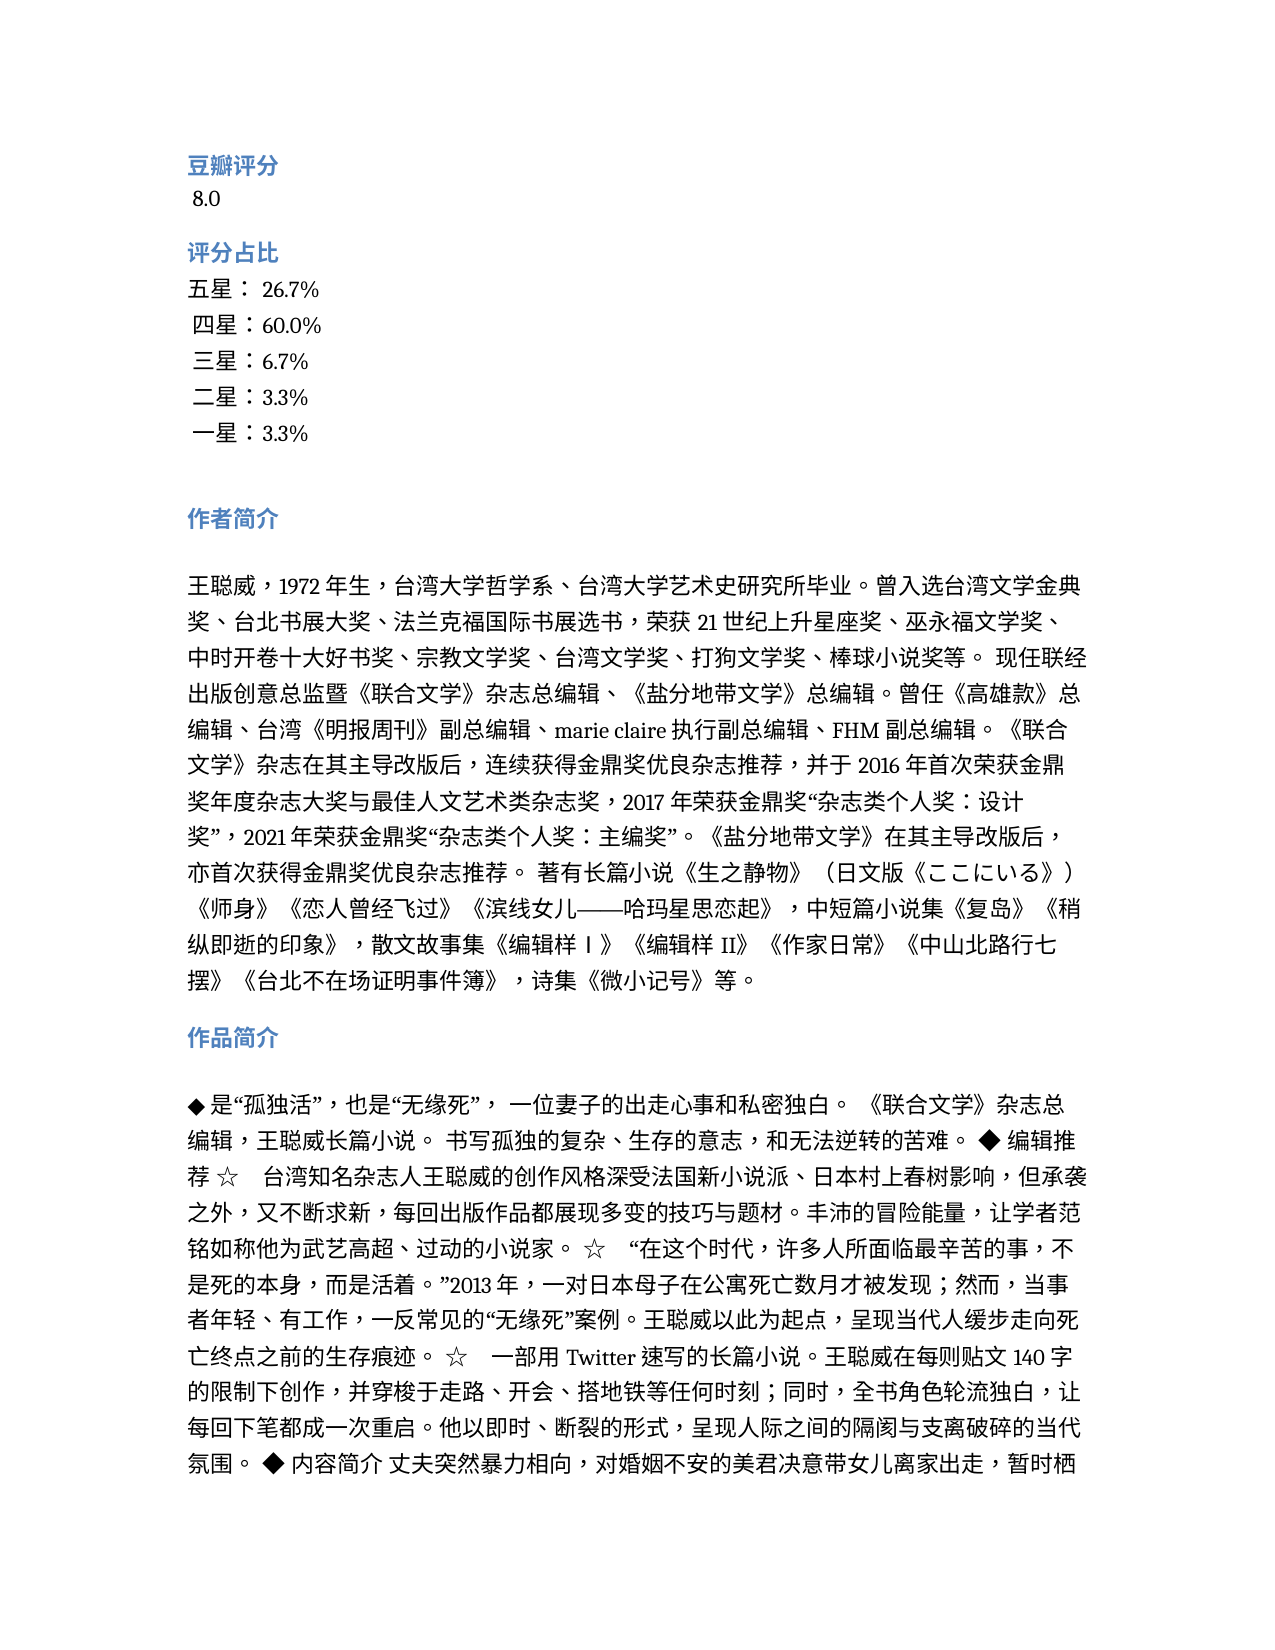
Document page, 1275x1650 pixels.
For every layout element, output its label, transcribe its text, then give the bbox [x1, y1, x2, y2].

subtitle 作者简介 [187, 503, 1087, 534]
subtitle 豆瓣评分 [187, 150, 1087, 181]
subtitle 作品简介 [187, 1022, 1087, 1053]
text 五星： 26.7% 四星： 60.0% 三星： 6.7% 二星： 3.3% 一星： 3.3% [187, 273, 1087, 478]
text 王聪威，1972 年生，台湾大学哲学系、台湾大学艺术史研究所毕业。曾入选台湾文学金典奖、台北书展大奖、法兰克福国际书展选书，荣获 21 世纪上升星座奖、巫永福文学奖、中时开卷十大好书奖、宗教文学奖、台湾文学奖、打狗文学奖、棒球小说奖等。 现任联经出版创意总监暨《联合文学》杂志总编辑、《盐分地带文学》总编辑。曾任《高雄款》总编辑、台湾《明报周刊》副总编辑、marie claire 执行副总编辑、FHM 副总编辑。《联合文学》杂志在其主导改版后，连续获得金鼎奖优良杂志推荐，并于 2016 年首次荣获金鼎奖年度杂志大奖与最佳人文艺术类杂志奖，2017 年荣获金鼎奖“杂志类个人奖：设计奖”，2021 年荣获金鼎奖“杂志类个人奖：主编奖”。《盐分地带文学》在其主导改版后，亦首次获得金鼎奖优良杂志推荐。 著有长篇小说《生之静物》（日文版《ここにいる》）《师身》《恋人曾经飞过》《滨线女儿——哈玛星思恋起》，中短篇小说集《复岛》《稍纵即逝的印象》，散文故事集《编辑样Ⅰ》《编辑样 II》《作家日常》《中山北路行七摆》《台北不在场证明事件簿》，诗集《微小记号》等。 [187, 539, 1087, 996]
subtitle 评分占比 [187, 237, 1087, 268]
text 8.0 [187, 186, 1087, 212]
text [187, 1058, 1087, 1479]
